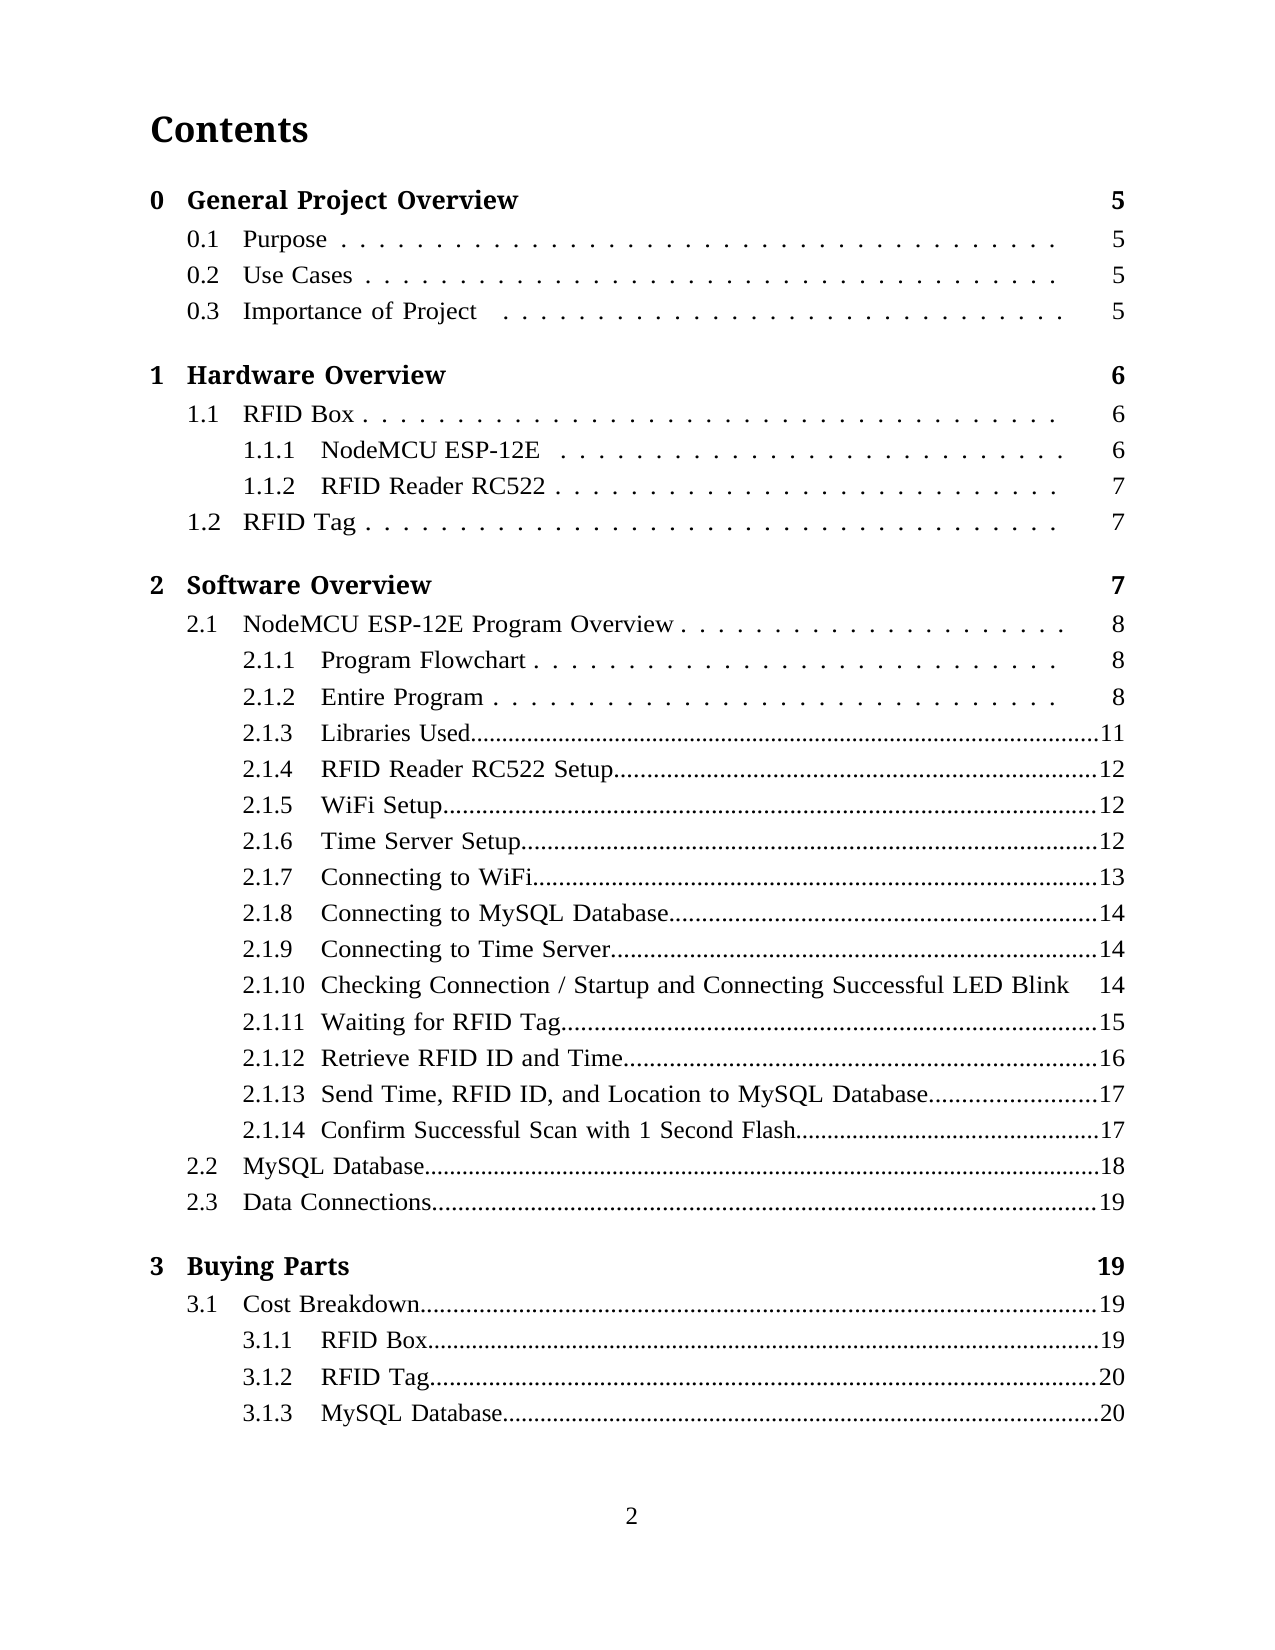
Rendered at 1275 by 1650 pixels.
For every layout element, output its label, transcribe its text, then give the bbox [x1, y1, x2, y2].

text Contents [150, 104, 1275, 153]
